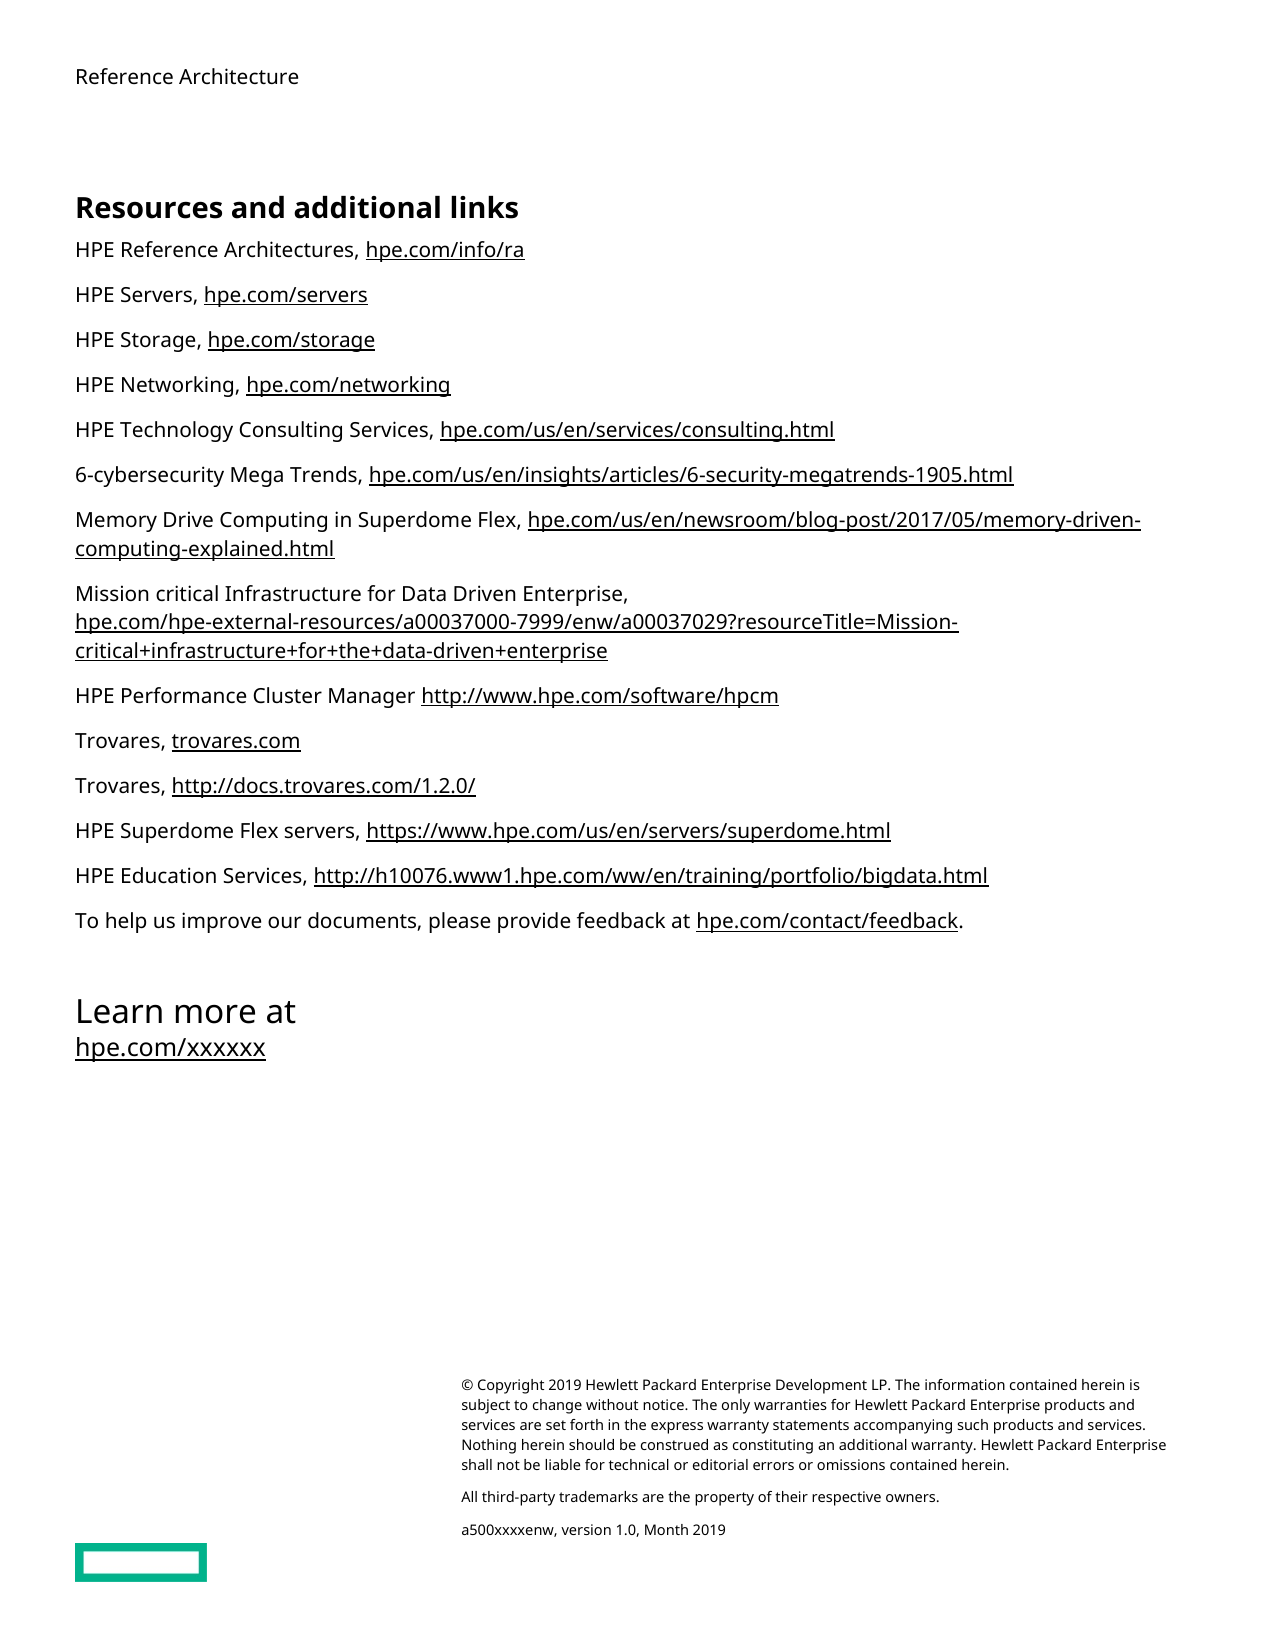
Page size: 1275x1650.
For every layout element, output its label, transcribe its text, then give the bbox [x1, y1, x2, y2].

text Trovares, http://docs.trovares.com/1.2.0/ [75, 771, 1200, 799]
subtitle Resources and additional links [75, 187, 1200, 227]
text HPE Networking, hpe.com/networking [75, 370, 1200, 398]
text HPE Servers, hpe.com/servers [75, 280, 1200, 308]
text HPE Performance Cluster Manager http://www.hpe.com/software/hpcm [75, 681, 1200, 709]
text HPE Superdome Flex servers, https://www.hpe.com/us/en/servers/superdome.html [75, 816, 1200, 844]
text Trovares, trovares.com [75, 726, 1200, 754]
text HPE Education Services, http://h10076.www1.hpe.com/ww/en/training/portfolio/bigdata.html [75, 861, 1200, 890]
text hpe.com/xxxxxx [75, 1030, 1200, 1063]
text Learn more at [75, 997, 1200, 1030]
text Mission critical Infrastructure for Data Driven Enterprise, hpe.com/hpe-external-resources/a00037000-7999/enw/a00037029?resourceTitle=Mission-critical+infrastructure+for+the+data-driven+enterprise [75, 579, 1200, 664]
text HPE Technology Consulting Services, hpe.com/us/en/services/consulting.html [75, 415, 1200, 443]
text Memory Drive Computing in Superdome Flex, hpe.com/us/en/newsroom/blog-post/2017/05/memory-driven-computing-explained.html [75, 505, 1200, 562]
picture [75, 1543, 207, 1582]
text To help us improve our documents, please provide feedback at hpe.com/contact/feedback. [75, 906, 1200, 935]
text HPE Storage, hpe.com/storage [75, 325, 1200, 353]
text 6-cybersecurity Mega Trends, hpe.com/us/en/insights/articles/6-security-megatrends-1905.html [75, 460, 1200, 489]
text HPE Reference Architectures, hpe.com/info/ra [75, 235, 1200, 263]
